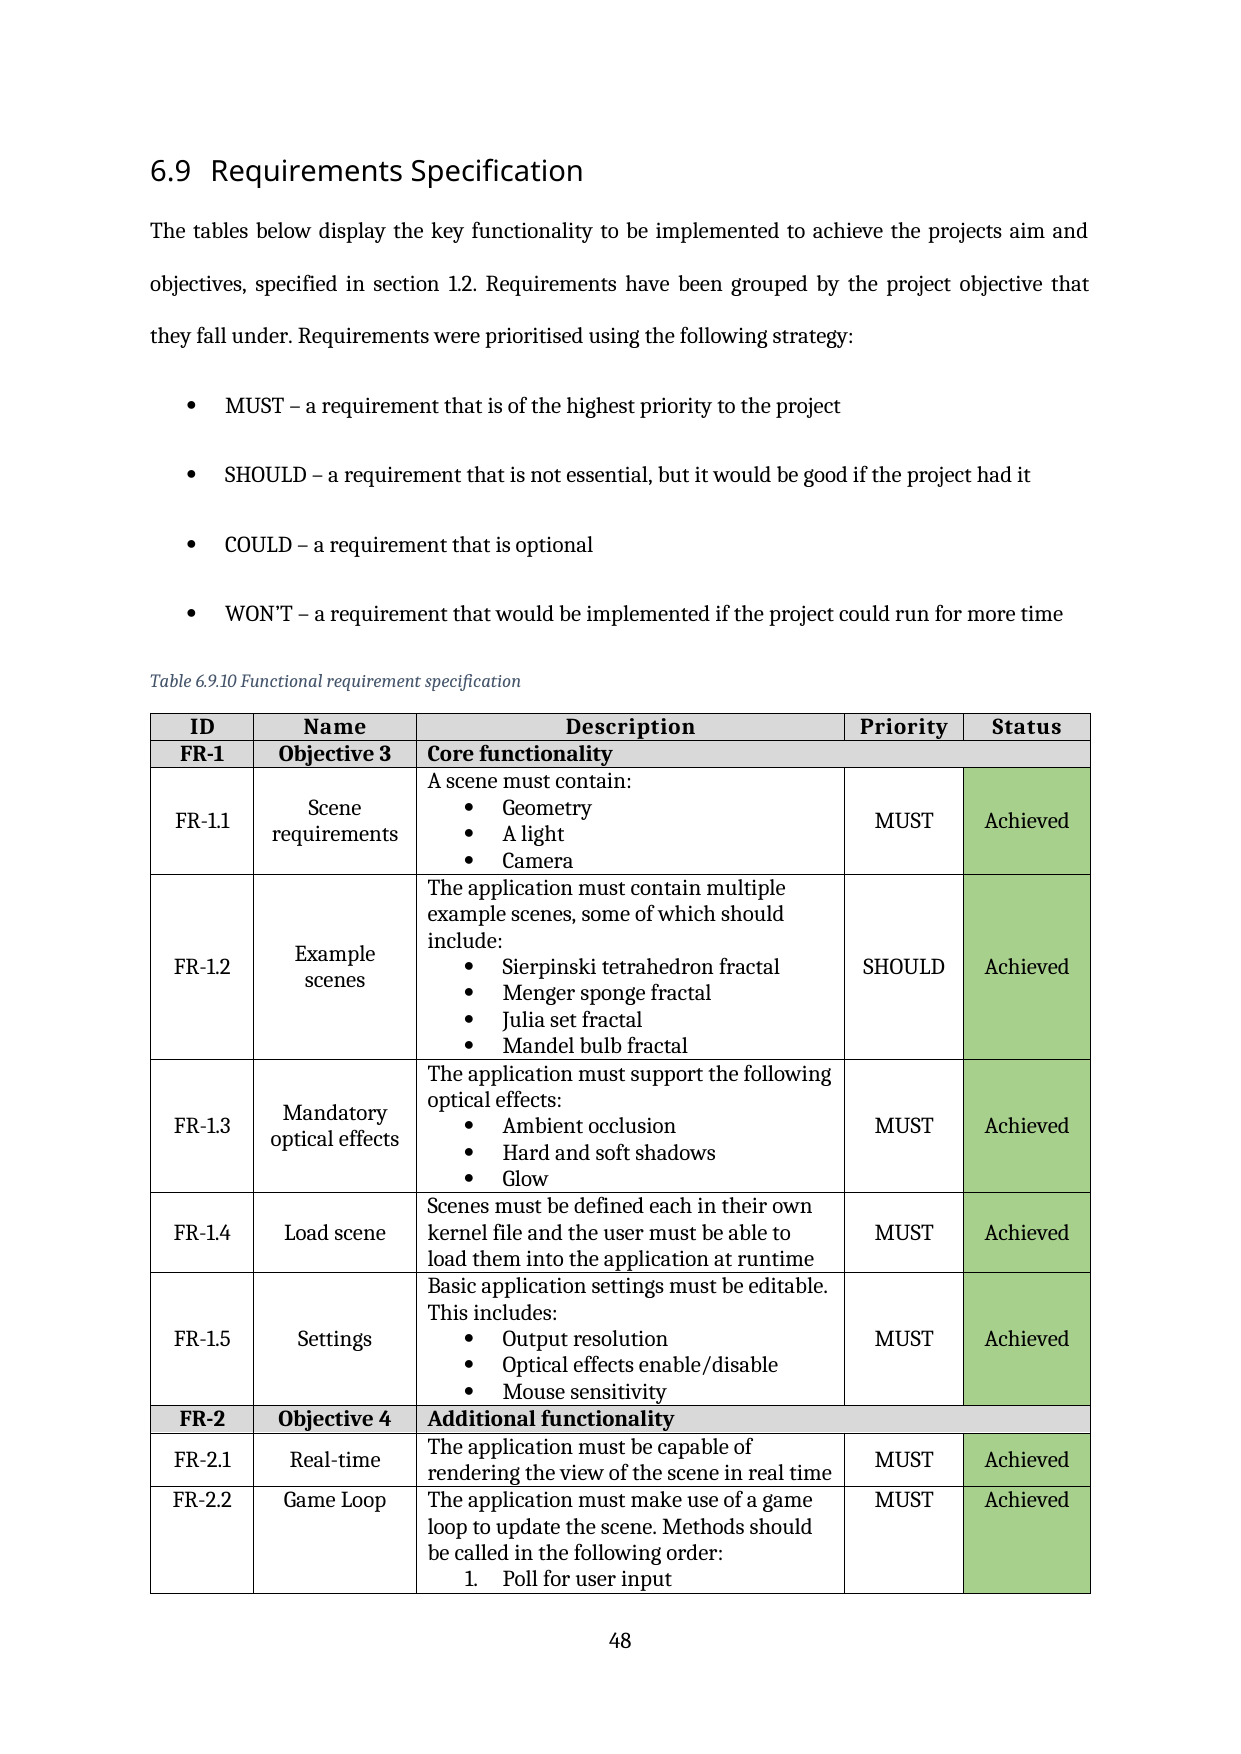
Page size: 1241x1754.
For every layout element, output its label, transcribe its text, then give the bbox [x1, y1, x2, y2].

text The tables below display the key functionality to be implemented to achieve the projects aim and objectives, specified in section 1.2. Requirements have been grouped by the project objective that they fall under. Requirements were prioritised using the following strategy: [150, 218, 1090, 349]
table_header ID [151, 714, 253, 740]
subtitle Requirements Specification [150, 150, 1090, 190]
table_cell Scene requirements [254, 768, 416, 874]
table_cell FR-2.2 [151, 1487, 253, 1593]
table_cell MUST [845, 1193, 963, 1272]
table_header Priority [845, 714, 963, 740]
table_cell Additional functionality [417, 1406, 1090, 1432]
table_cell Core functionality [417, 741, 1090, 767]
table_header Name [254, 714, 416, 740]
table_cell Mandatory optical effects [254, 1060, 416, 1192]
table_cell Example scenes [254, 875, 416, 1059]
table_cell Scenes must be defined each in their own kernel file and the user must be able to load them into the application at runtime [417, 1193, 844, 1272]
table_cell Objective 3 [254, 741, 416, 767]
table_cell The application must contain multiple example scenes, some of which should include: Sierpinski tetrahedron fractal Menger sponge fractal Julia set fractal Mandel bulb fractal [417, 875, 844, 1059]
table_cell Achieved [964, 1193, 1090, 1272]
table_header Description [417, 714, 844, 740]
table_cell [417, 1487, 844, 1593]
table_cell FR-1.2 [151, 875, 253, 1059]
table_cell Game Loop [254, 1487, 416, 1593]
list WON’T – a requirement that would be implemented if the project could run for more time [187, 601, 1090, 627]
list MUST – a requirement that is of the highest priority to the project [187, 393, 1090, 419]
table_cell Achieved [964, 1060, 1090, 1192]
table_cell MUST [845, 1273, 963, 1405]
table_header Status [964, 714, 1090, 740]
table_cell Load scene [254, 1193, 416, 1272]
table_cell FR-1.3 [151, 1060, 253, 1192]
table_cell SHOULD [845, 875, 963, 1059]
table_cell Achieved [964, 1273, 1090, 1405]
table_cell MUST [845, 768, 963, 874]
table_cell FR-2.1 [151, 1434, 253, 1486]
table_cell FR-1.1 [151, 768, 253, 874]
table_cell MUST [845, 1487, 963, 1593]
table_cell The application must be capable of rendering the view of the scene in real time [417, 1434, 844, 1486]
table_cell Settings [254, 1273, 416, 1405]
list COULD – a requirement that is optional [187, 531, 1090, 558]
table_cell Achieved [964, 1434, 1090, 1486]
table_cell A scene must contain: Geometry A light Camera [417, 768, 844, 874]
table_cell FR-2 [151, 1406, 253, 1432]
table_cell MUST [845, 1434, 963, 1486]
table_cell FR-1 [151, 741, 253, 767]
table_cell FR-1.4 [151, 1193, 253, 1272]
table_cell Real-time [254, 1434, 416, 1486]
table_cell The application must support the following optical effects: Ambient occlusion Hard and soft shadows Glow [417, 1060, 844, 1192]
table_cell Objective 4 [254, 1406, 416, 1432]
table_cell Achieved [964, 768, 1090, 874]
table_cell Achieved [964, 1487, 1090, 1593]
table_cell FR-1.5 [151, 1273, 253, 1405]
table_cell Basic application settings must be editable. This includes: Output resolution Optical effects enable/disable Mouse sensitivity [417, 1273, 844, 1405]
table_cell MUST [845, 1060, 963, 1192]
list SHOULD – a requirement that is not essential, but it would be good if the project had it [187, 462, 1090, 488]
table_cell Achieved [964, 875, 1090, 1059]
